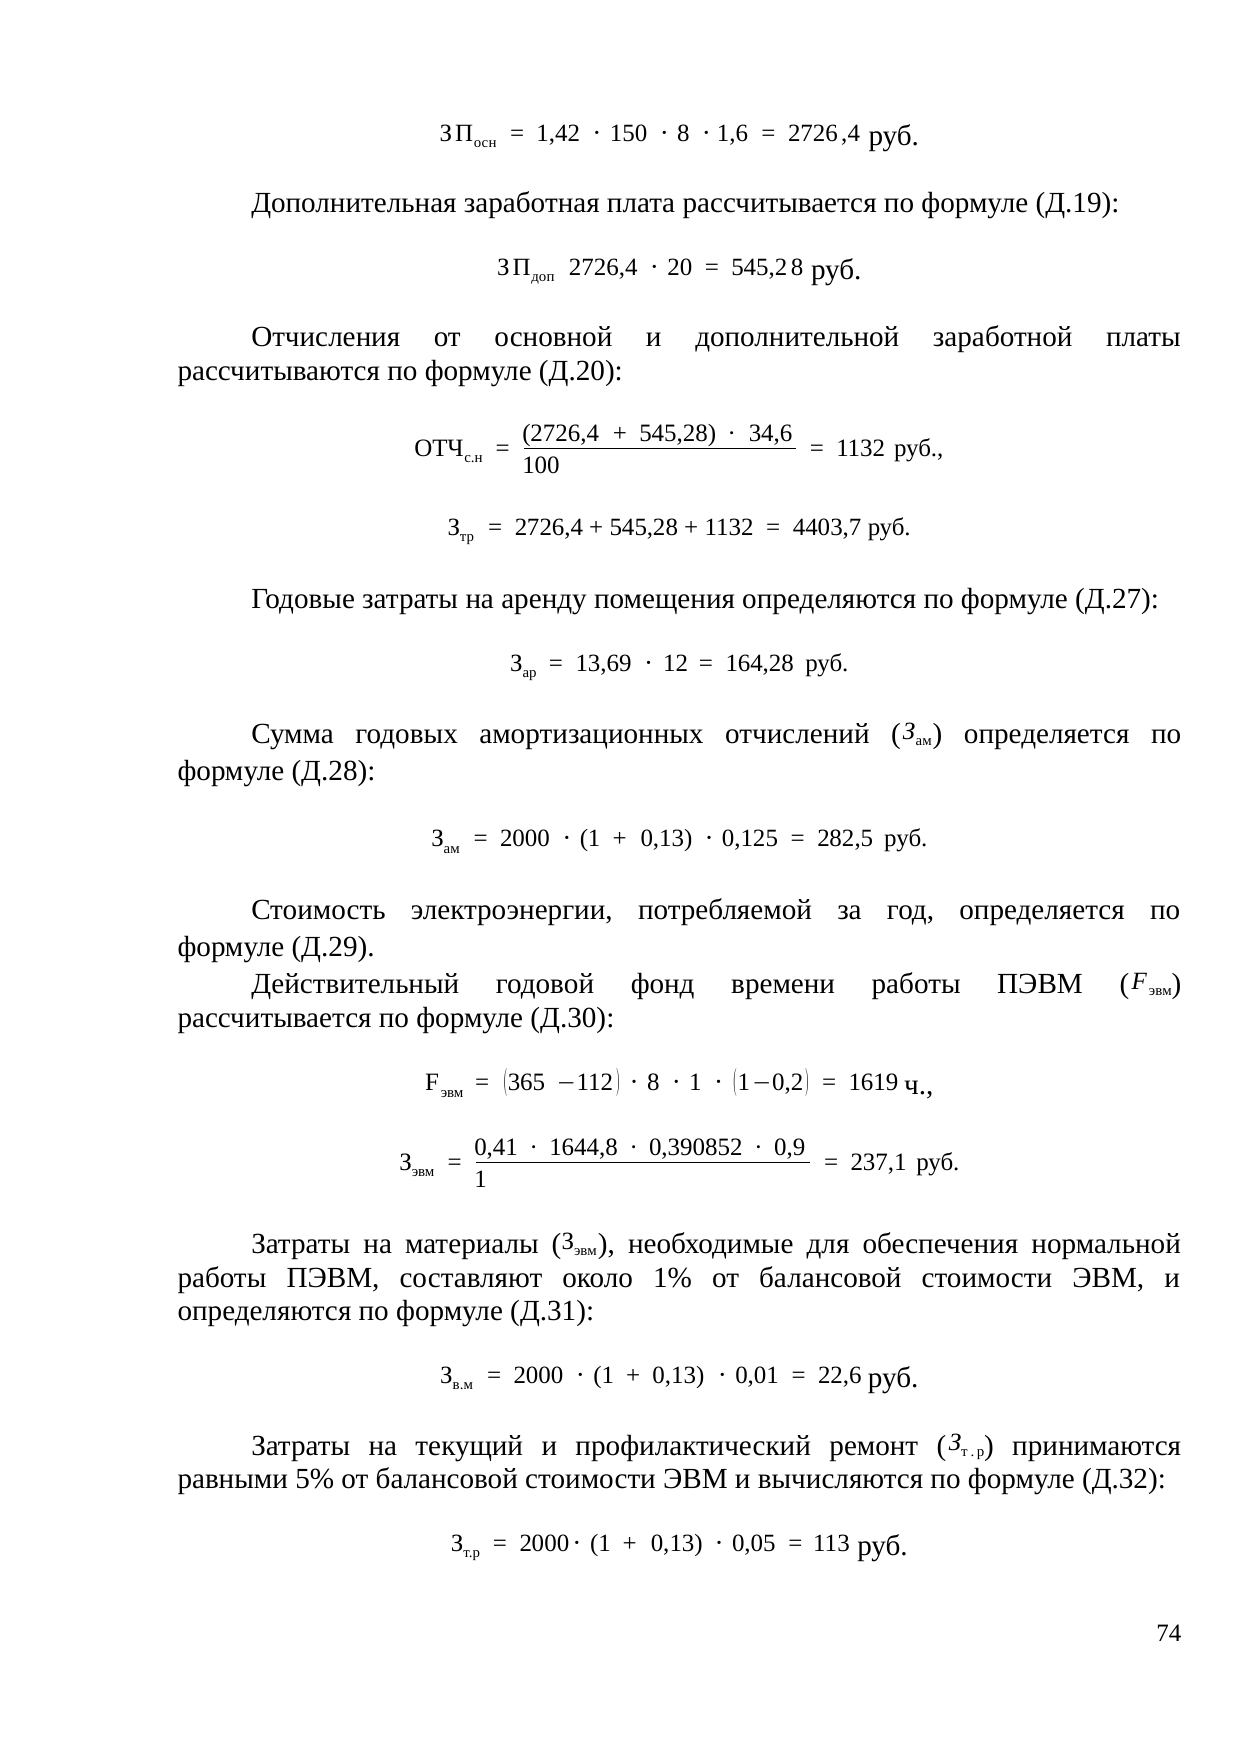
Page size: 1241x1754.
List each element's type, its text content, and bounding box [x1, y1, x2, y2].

text Дополнительная заработная плата рассчитывается по формуле (Д.19): [177, 185, 1181, 219]
text Затраты на текущий и профилактический ремонт () принимаются равными 5% от балансовой стоимости ЭВМ и вычисляются по формуле (Д.32): [177, 1428, 1181, 1495]
text Отчисления от основной и дополнительной заработной платы рассчитываются по формуле (Д.20): [177, 319, 1181, 386]
text руб. [177, 1528, 1181, 1562]
text руб. [177, 118, 1181, 152]
text ч., [177, 1067, 1181, 1100]
text руб. [177, 1361, 1181, 1394]
text Стоимость электроэнергии, потребляемой за год, определяется по формуле (Д.29). [177, 892, 1181, 963]
text Затраты на материалы (), необходимые для обеспечения нормальной работы ПЭВМ, составляют около 1% от балансовой стоимости ЭВМ, и определяются по формуле (Д.31): [177, 1226, 1181, 1327]
text Сумма годовых амортизационных отчислений () определяется по формуле (Д.28): [177, 717, 1181, 787]
text Годовые затраты на аренду помещения определяются по формуле (Д.27): [177, 581, 1181, 614]
text Действительный годовой фонд времени работы ПЭВМ () рассчитывается по формуле (Д.30): [177, 966, 1181, 1033]
text руб. [177, 252, 1181, 286]
